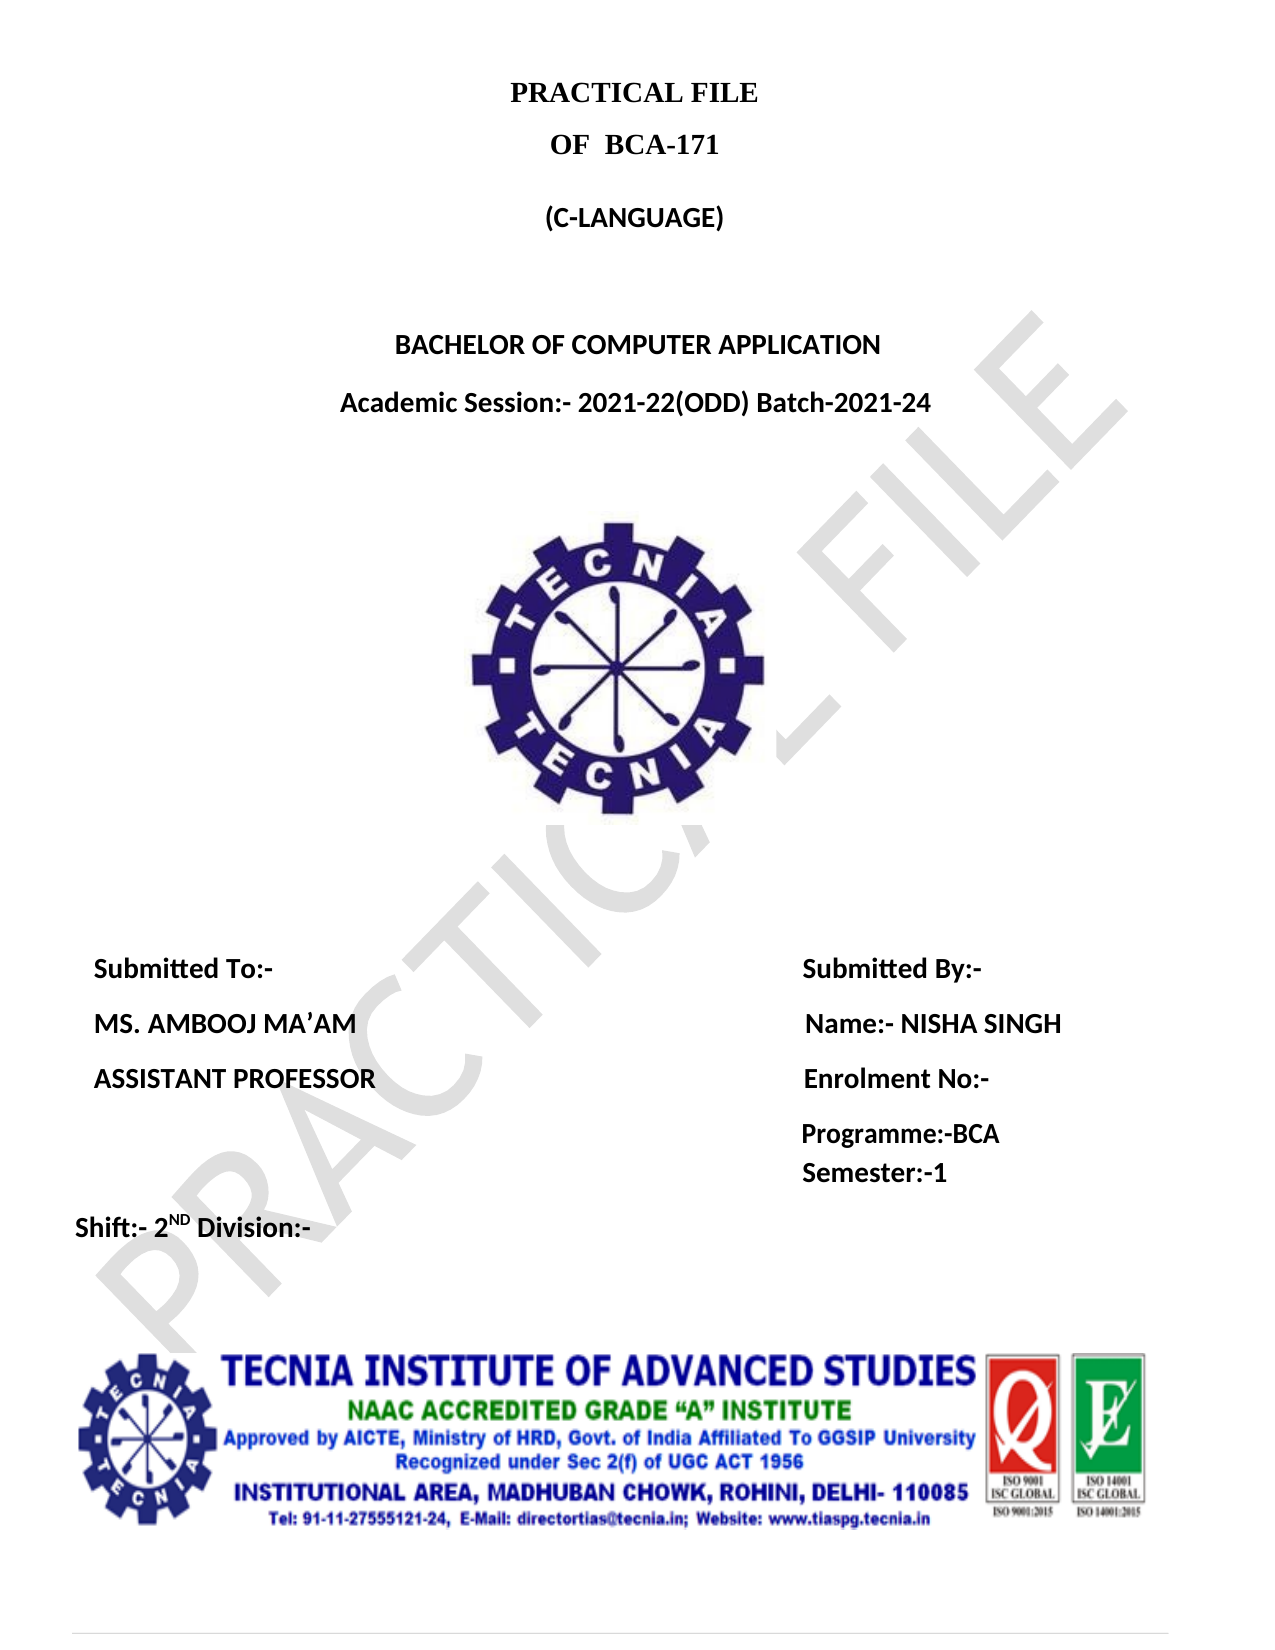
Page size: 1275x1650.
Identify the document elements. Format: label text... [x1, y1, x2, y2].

subtitle PRACTICAL FILE OF BCA-171 [505, 75, 764, 161]
text (C-LANGUAGE) [315, 199, 953, 235]
text Programme:-BCA Semester:-1 [801, 1116, 1021, 1190]
text Academic Session:- 2021-22(ODD) Batch-2021-24 [318, 384, 953, 419]
text ASSISTANT PROFESSOR Enrolment No:- [94, 1061, 1200, 1096]
picture [463, 511, 777, 825]
text Submitted To:- Submitted By:- [94, 950, 1200, 986]
text Shift:- 2ND Division:- [75, 1209, 1200, 1245]
text BACHELOR OF COMPUTER APPLICATION [322, 326, 953, 362]
picture [78, 1353, 1147, 1530]
text MS. AMBOOJ MA’AM Name:- NISHA SINGH [94, 1005, 1200, 1041]
